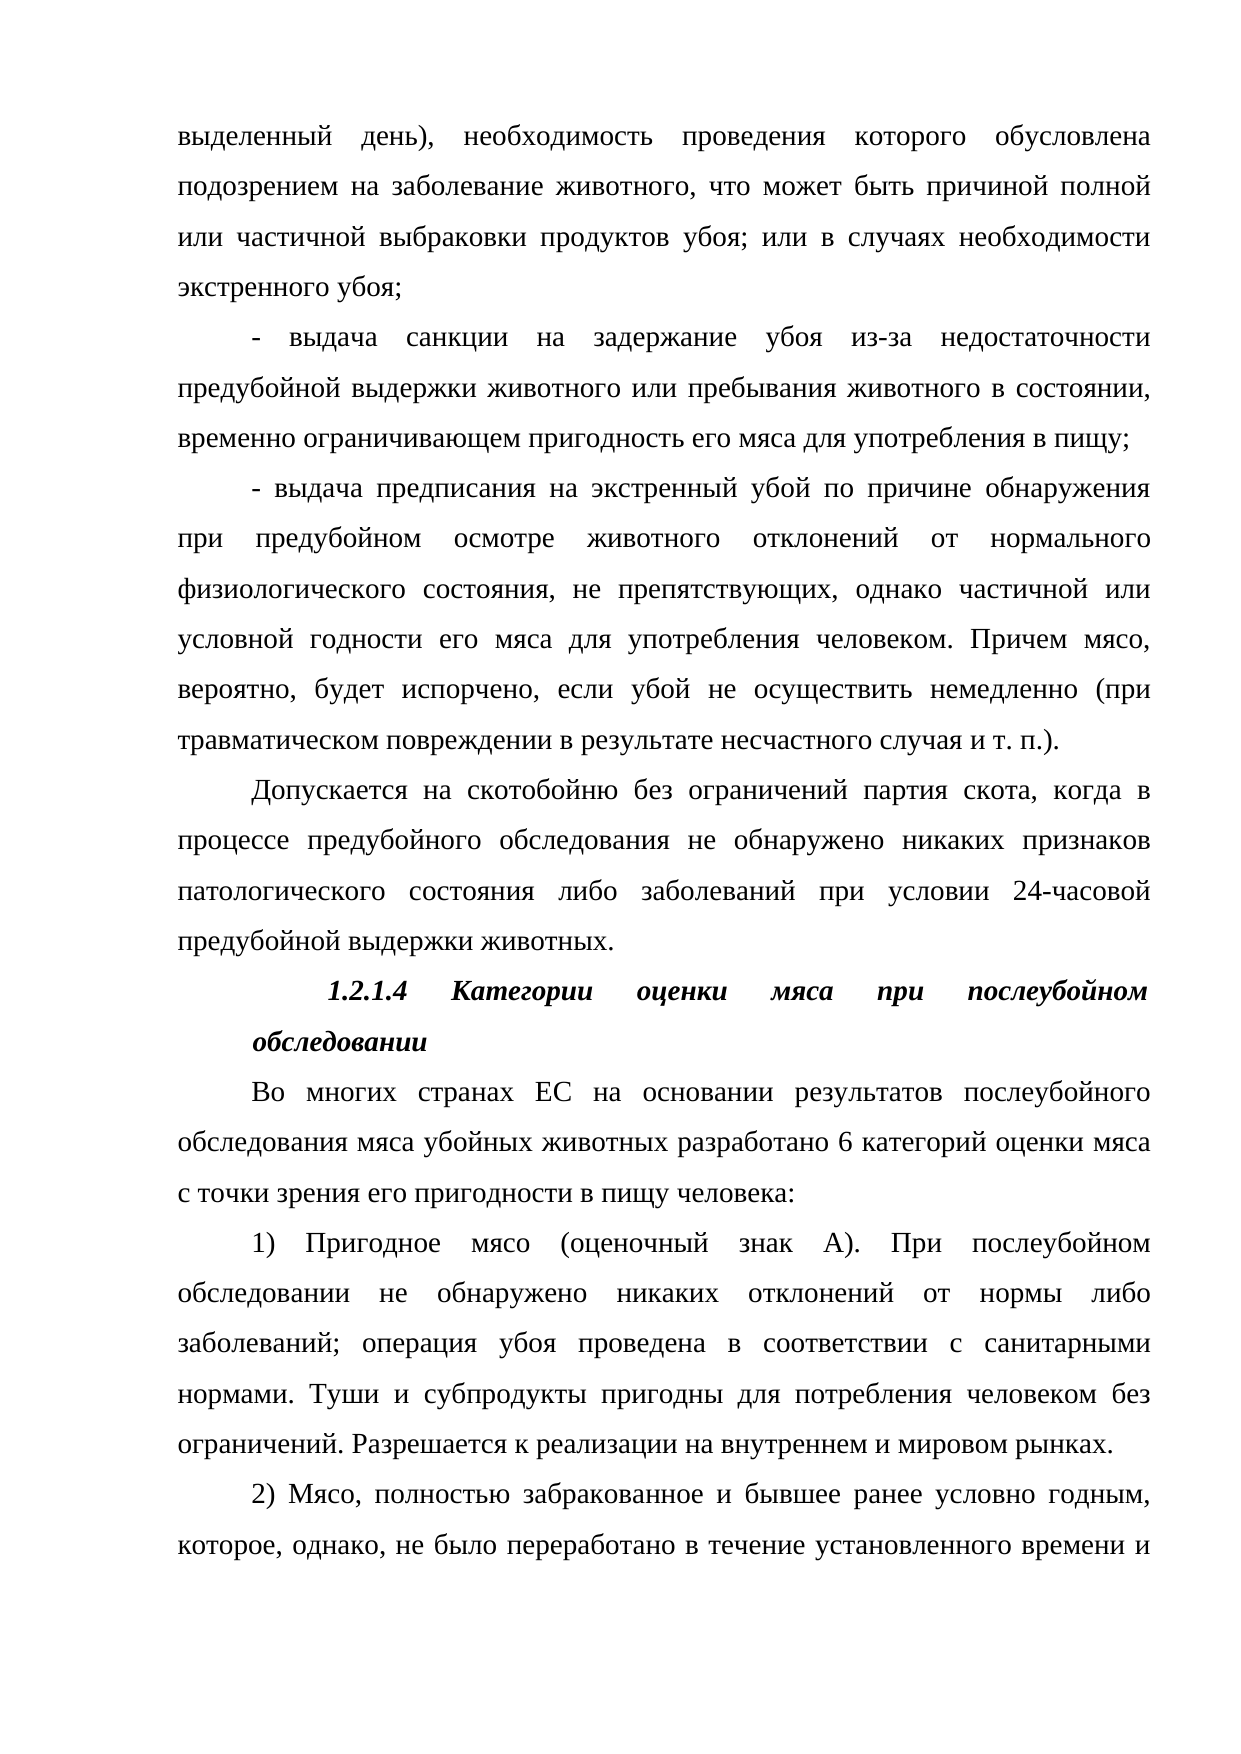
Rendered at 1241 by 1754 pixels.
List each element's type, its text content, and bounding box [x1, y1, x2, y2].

text 1) Пригодное мясо (оценочный знак А). При послеубойном обследовании не обнаружено никаких отклонений от нормы либо заболеваний; операция убоя проведена в соответствии с санитарными нормами. Туши и субпродукты пригодны для потребления человеком без ограничений. Разрешается к реализации на внутреннем и мировом рынках. [177, 1225, 1152, 1460]
text - выдача санкции на задержание убоя из-за недостаточности предубойной выдержки животного или пребывания животного в состоянии, временно ограничивающем пригодность его мяса для употребления в пищу; [177, 319, 1152, 453]
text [177, 118, 1152, 303]
text Допускается на скотобойню без ограничений партия скота, когда в процессе предубойного обследования не обнаружено никаких признаков патологического состояния либо заболеваний при условии 24-часовой предубойной выдержки животных. [177, 772, 1152, 957]
text - выдача предписания на экстренный убой по причине обнаружения при предубойном осмотре животного отклонений от нормального физиологического состояния, не препятствующих, однако частичной или условной годности его мяса для употребления человеком. Причем мясо, вероятно, будет испорчено, если убой не осуществить немедленно (при травматическом повреждении в результате несчастного случая и т. п.). [177, 470, 1152, 755]
text 1.2.1.4 Категории оценки мяса при послеубойном обследовании [252, 973, 1152, 1057]
text Во многих странах ЕС на основании результатов послеубойного обследования мяса убойных животных разработано 6 категорий оценки мяса с точки зрения его пригодности в пищу человека: [177, 1074, 1152, 1208]
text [177, 1477, 1152, 1560]
